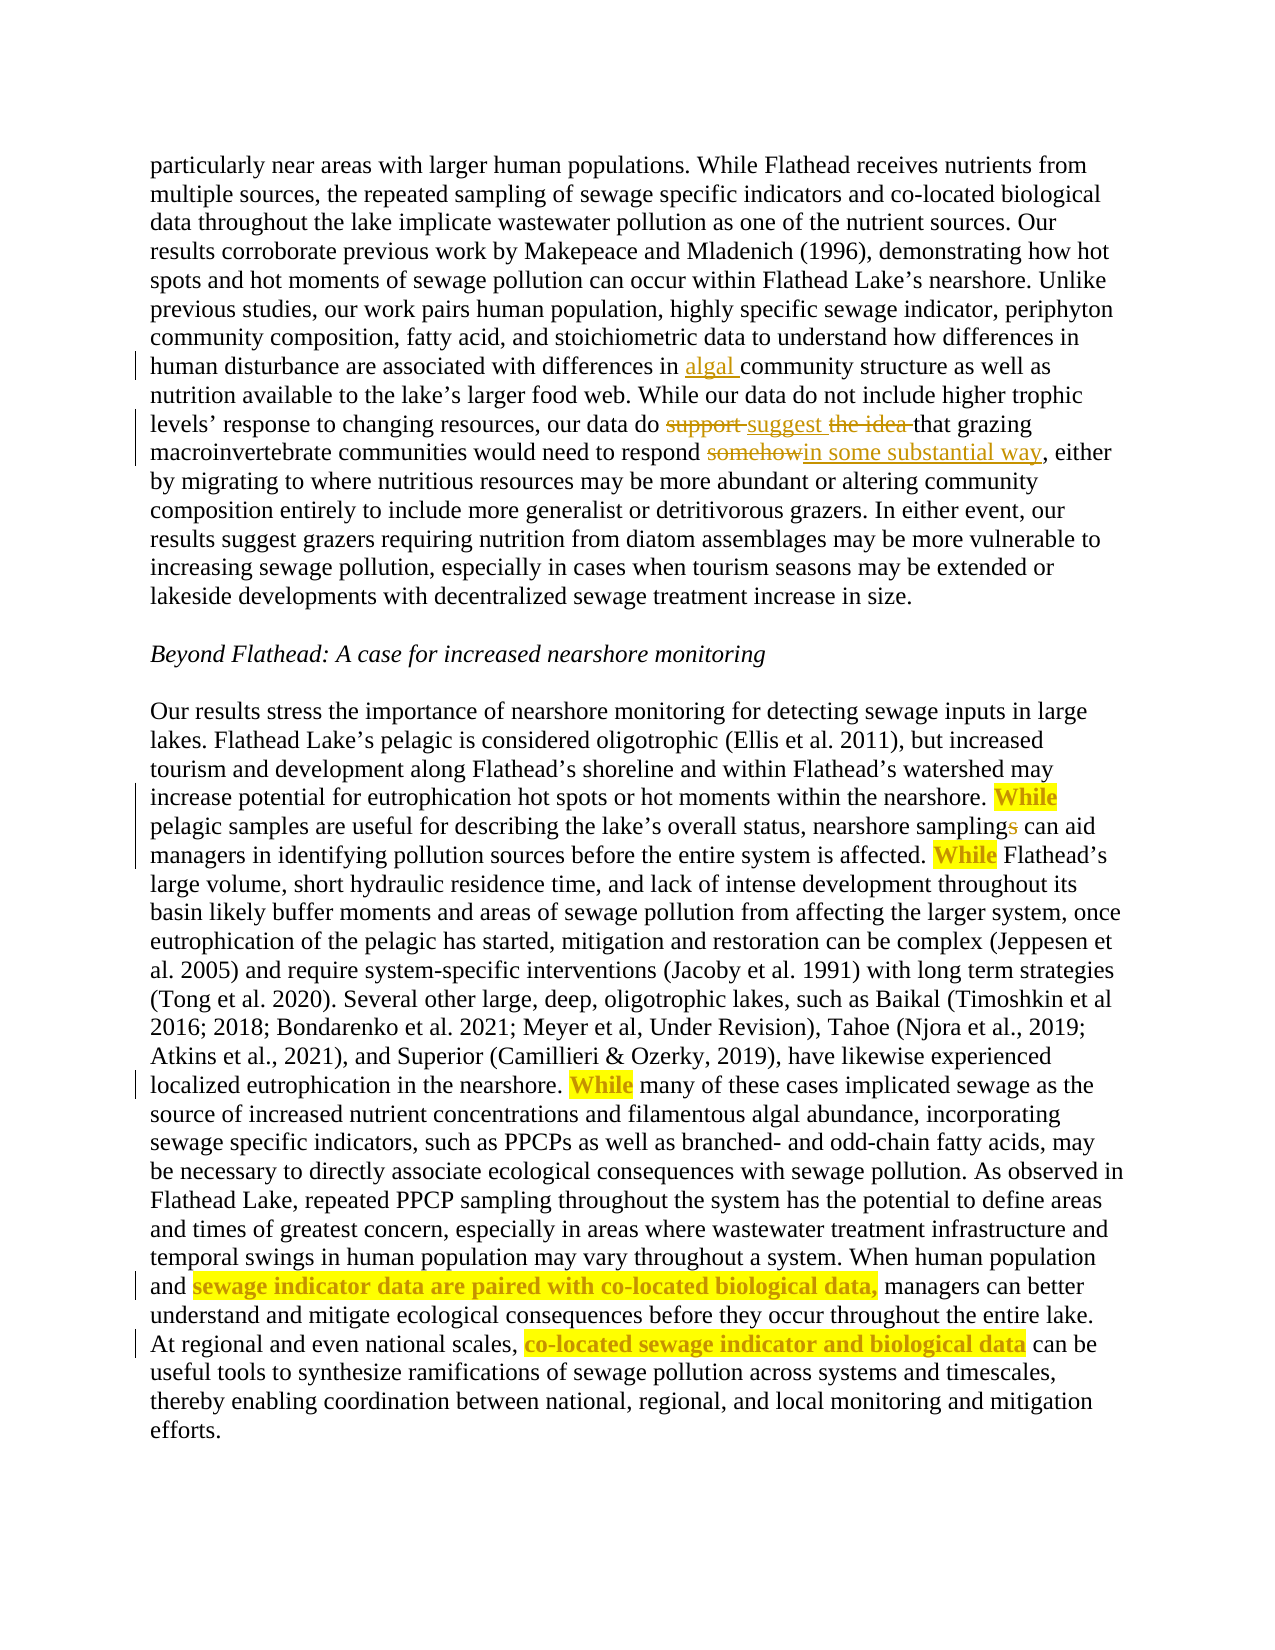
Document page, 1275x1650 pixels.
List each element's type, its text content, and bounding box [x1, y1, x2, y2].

text Our results stress the importance of nearshore monitoring for detecting sewage inputs in large lakes. Flathead Lake’s pelagic is considered oligotrophic (Ellis et al. 2011), but increased tourism and development along Flathead’s shoreline and within Flathead’s watershed may increase potential for eutrophication hot spots or hot moments within the nearshore. While pelagic samples are useful for describing the lake’s overall status, nearshore sampling can aid managers in identifying pollution sources before the entire system is affected. While Flathead’s large volume, short hydraulic residence time, and lack of intense development throughout its basin likely buffer moments and areas of sewage pollution from affecting the larger system, once eutrophication of the pelagic has started, mitigation and restoration can be complex (Jeppesen et al. 2005) and require system-specific interventions (Jacoby et al. 1991) with long term strategies (Tong et al. 2020). Several other large, deep, oligotrophic lakes, such as Baikal (Timoshkin et al 2016; 2018; Bondarenko et al. 2021; Meyer et al, Under Revision), Tahoe (Njora et al., 2019; Atkins et al., 2021), and Superior (Camillieri & Ozerky, 2019), have likewise experienced localized eutrophication in the nearshore. While many of these cases implicated sewage as the source of increased nutrient concentrations and filamentous algal abundance, incorporating sewage specific indicators, such as PPCPs as well as branched- and odd-chain fatty acids, may be necessary to directly associate ecological consequences with sewage pollution. As observed in Flathead Lake, repeated PPCP sampling throughout the system has the potential to define areas and times of greatest concern, especially in areas where wastewater treatment infrastructure and temporal swings in human population may vary throughout a system. When human population and sewage indicator data are paired with co-located biological data, managers can better understand and mitigate ecological consequences before they occur throughout the entire lake. At regional and even national scales, co-located sewage indicator and biological data can be useful tools to synthesize ramifications of sewage pollution across systems and timescales, thereby enabling coordination between national, regional, and local monitoring and mitigation efforts. [150, 696, 1125, 1444]
text Beyond Flathead: A case for increased nearshore monitoring [150, 639, 1125, 667]
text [150, 150, 1125, 610]
